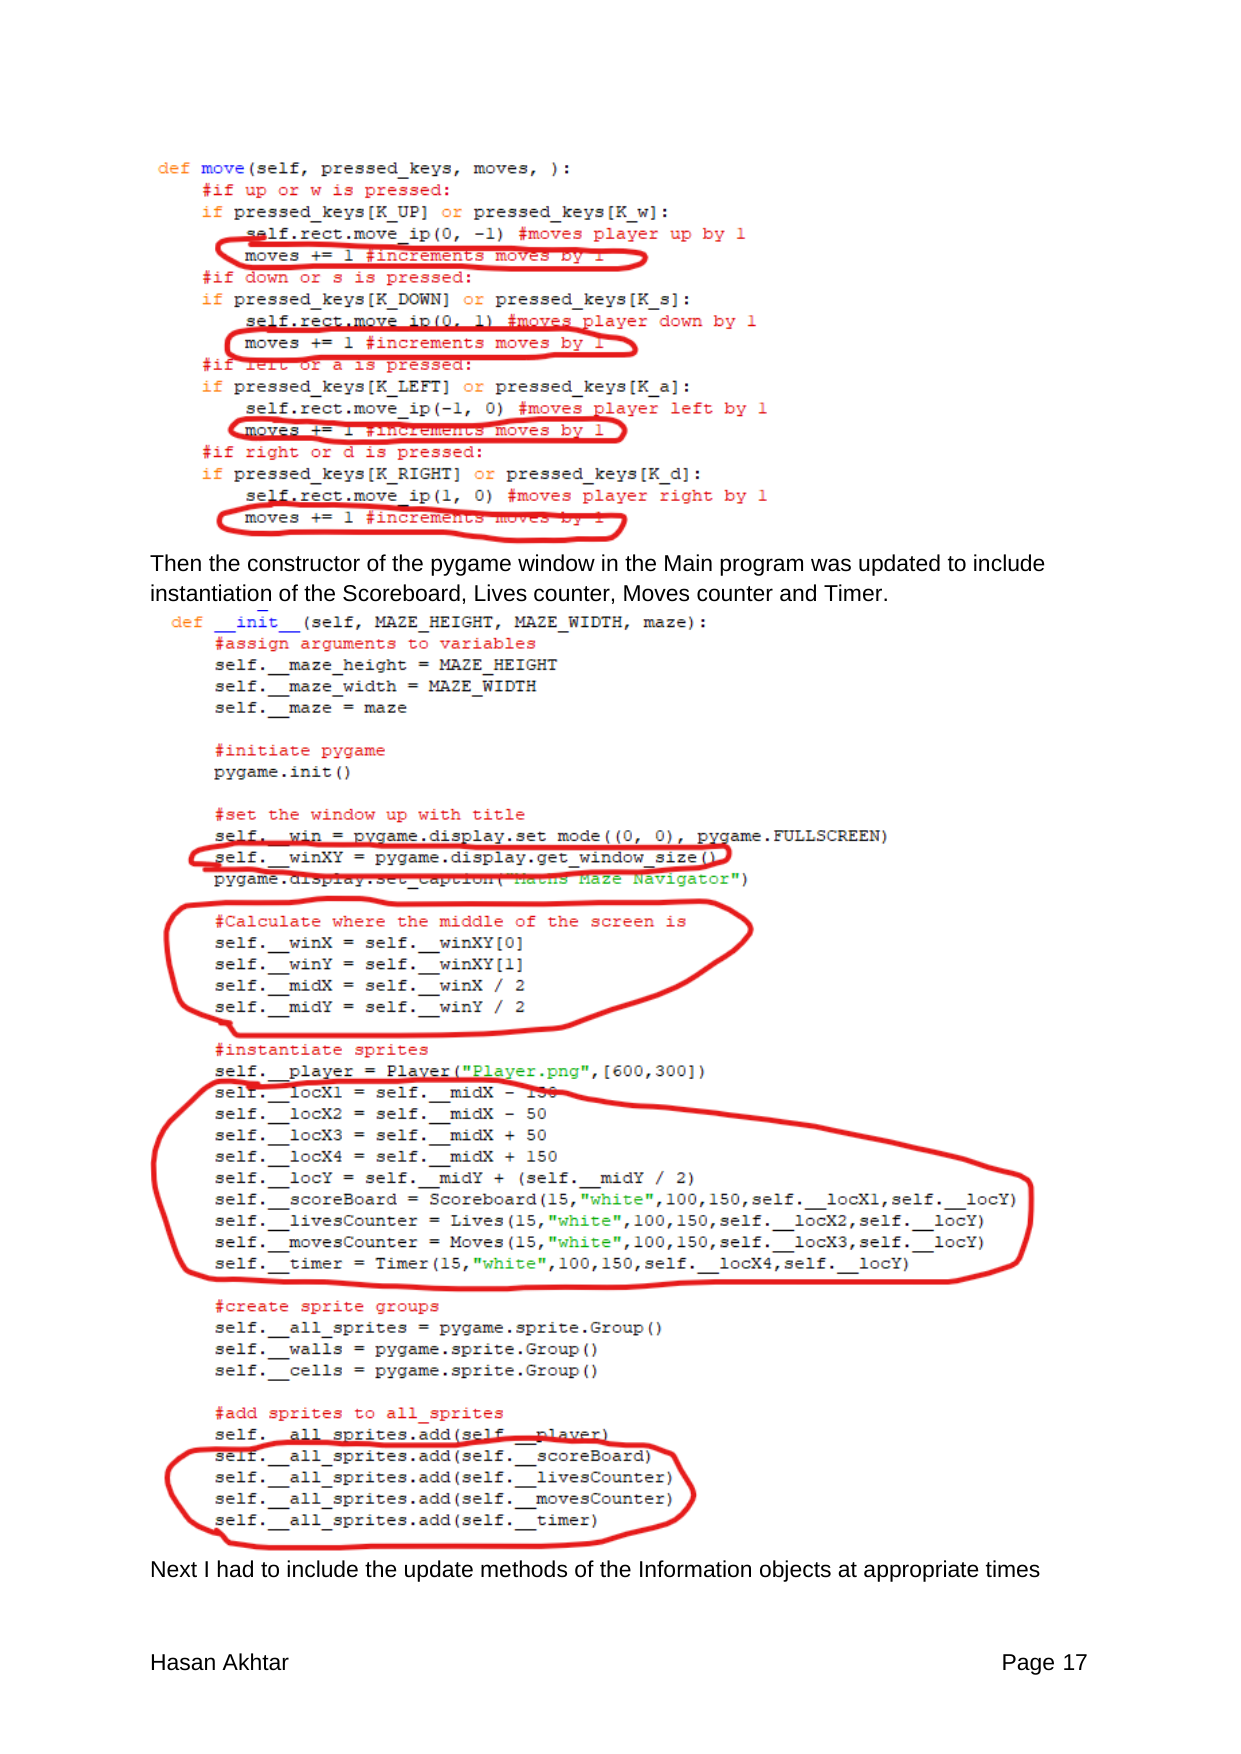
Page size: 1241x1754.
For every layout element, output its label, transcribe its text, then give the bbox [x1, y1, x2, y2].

text Then the constructor of the pygame window in the Main program was updated to include instantiation of the Scoreboard, Lives counter, Moves counter and Timer. [150, 550, 1090, 606]
picture [150, 610, 1036, 1552]
text Next I had to include the update methods of the Information objects at appropriate times [150, 1556, 1090, 1582]
picture [150, 150, 797, 546]
